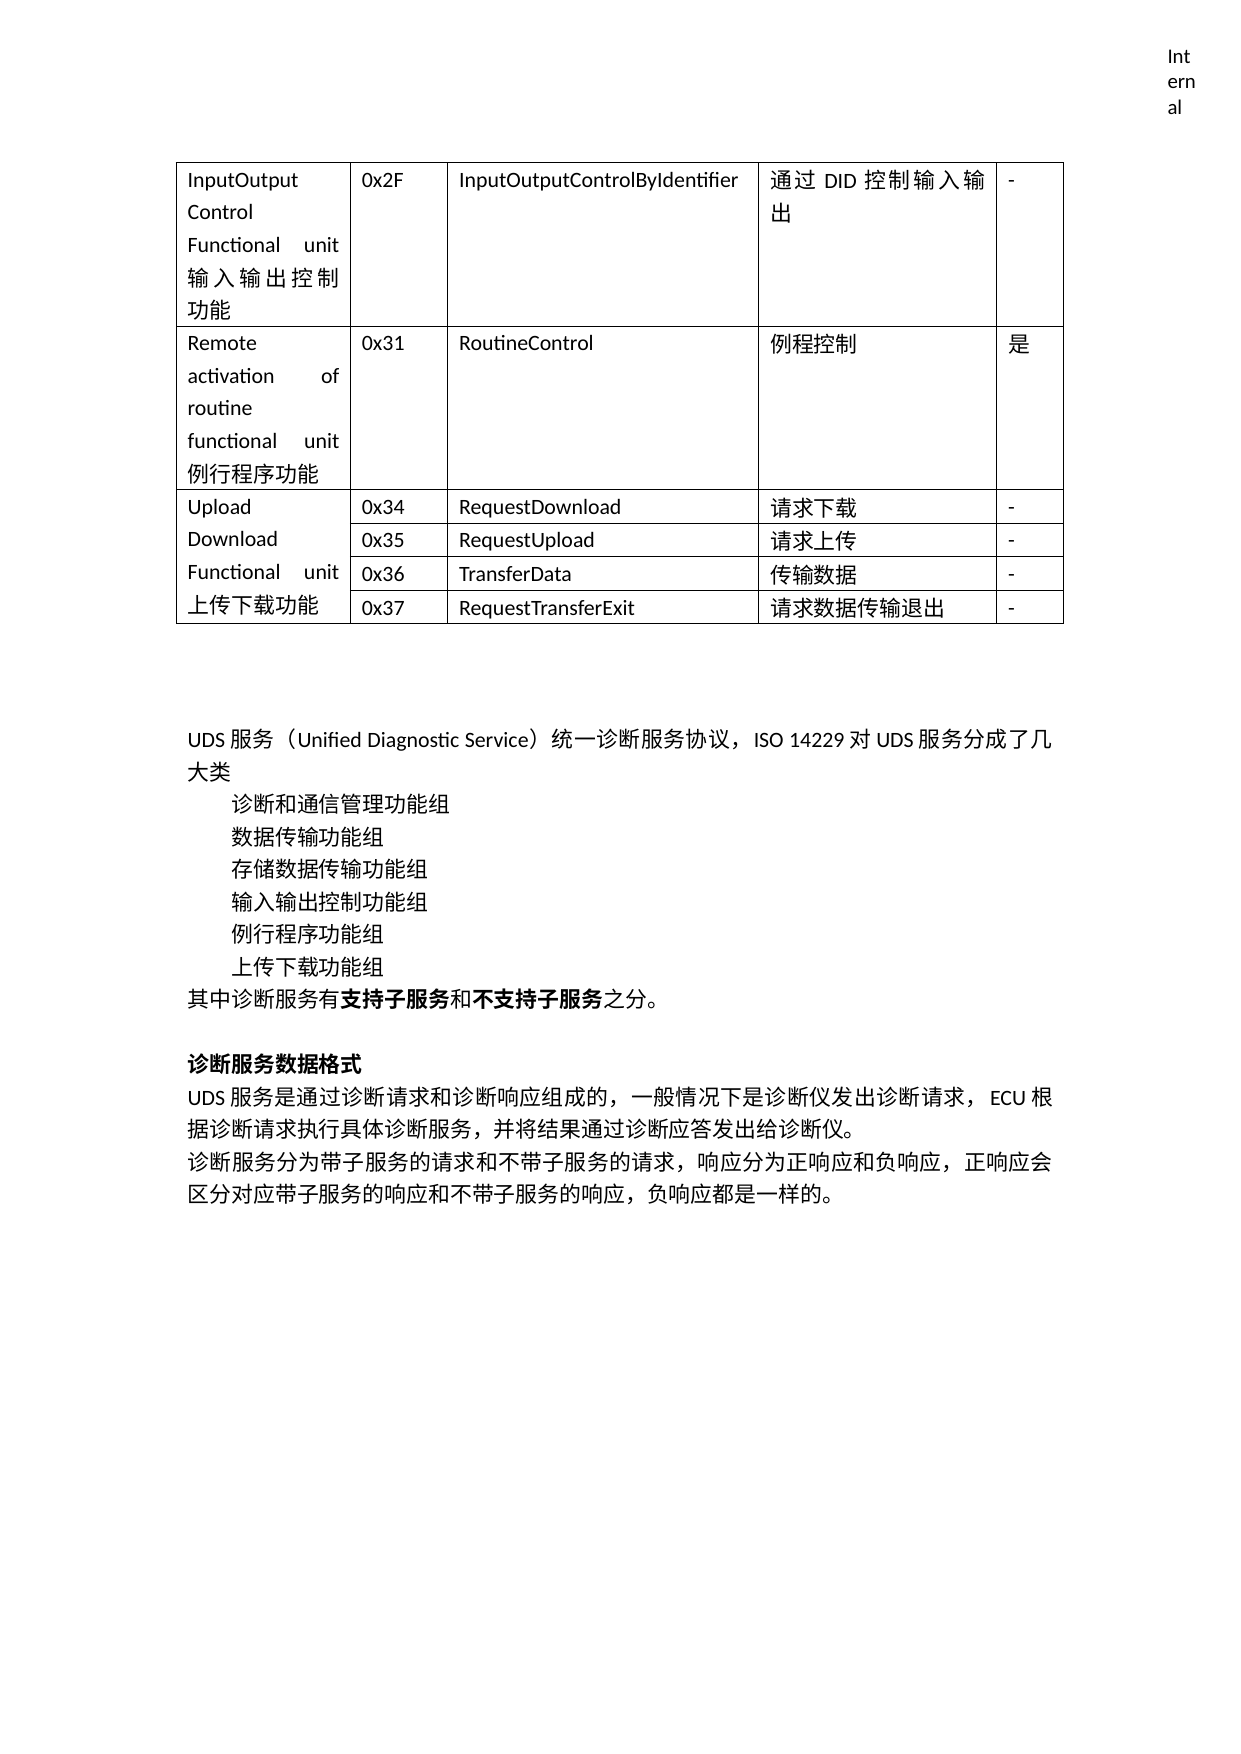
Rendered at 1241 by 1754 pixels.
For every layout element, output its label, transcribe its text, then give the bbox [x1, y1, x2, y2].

text 输入输出控制功能组 [187, 884, 1053, 917]
text 存储数据传输功能组 [187, 852, 1053, 884]
table_cell 0x36 [351, 557, 447, 590]
table_cell 0x2F [351, 163, 447, 326]
table_cell RequestTransferExit [448, 591, 758, 623]
table_cell 例程控制 [759, 327, 996, 489]
text 诊断和通信管理功能组 [187, 787, 1053, 819]
table_cell 0x31 [351, 327, 447, 489]
text 诊断服务分为带子服务的请求和不带子服务的请求，响应分为正响应和负响应，正响应会区分对应带子服务的响应和不带子服务的响应，负响应都是一样的。 [187, 1144, 1053, 1209]
table_cell - [997, 163, 1063, 326]
table_cell InputOutput Control Functional unit输入输出控制功能 [177, 163, 350, 326]
table_cell RoutineControl [448, 327, 758, 489]
table_cell - [997, 557, 1063, 590]
table_cell - [997, 490, 1063, 523]
table_cell 传输数据 [759, 557, 996, 590]
table_cell InputOutputControlByIdentifier [448, 163, 758, 326]
table_cell RequestUpload [448, 524, 758, 556]
table_cell - [997, 591, 1063, 623]
table_cell TransferData [448, 557, 758, 590]
text 数据传输功能组 [187, 819, 1053, 852]
text UDS服务是通过诊断请求和诊断响应组成的，一般情况下是诊断仪发出诊断请求，ECU根据诊断请求执行具体诊断服务，并将结果通过诊断应答发出给诊断仪。 [187, 1079, 1053, 1144]
text 其中诊断服务有支持子服务和不支持子服务之分。 [187, 982, 1053, 1014]
table_cell 请求上传 [759, 524, 996, 556]
text 例行程序功能组 [187, 917, 1053, 949]
table_cell Upload Download Functional unit上传下载功能 [177, 490, 350, 623]
text UDS服务（Unified Diagnostic Service）统一诊断服务协议，ISO 14229对UDS服务分成了几大类 [187, 722, 1053, 787]
table_cell Remote activation of routine functional unit例行程序功能 [177, 327, 350, 489]
text 诊断服务数据格式 [187, 1047, 1053, 1079]
table_cell - [997, 524, 1063, 556]
table_cell 通过DID控制输入输出 [759, 163, 996, 326]
table_cell 0x37 [351, 591, 447, 623]
table_cell 请求下载 [759, 490, 996, 523]
table_cell 是 [997, 327, 1063, 489]
table_cell 请求数据传输退出 [759, 591, 996, 623]
table_cell 0x35 [351, 524, 447, 556]
text 上传下载功能组 [187, 949, 1053, 982]
table_cell 0x34 [351, 490, 447, 523]
table_cell RequestDownload [448, 490, 758, 523]
